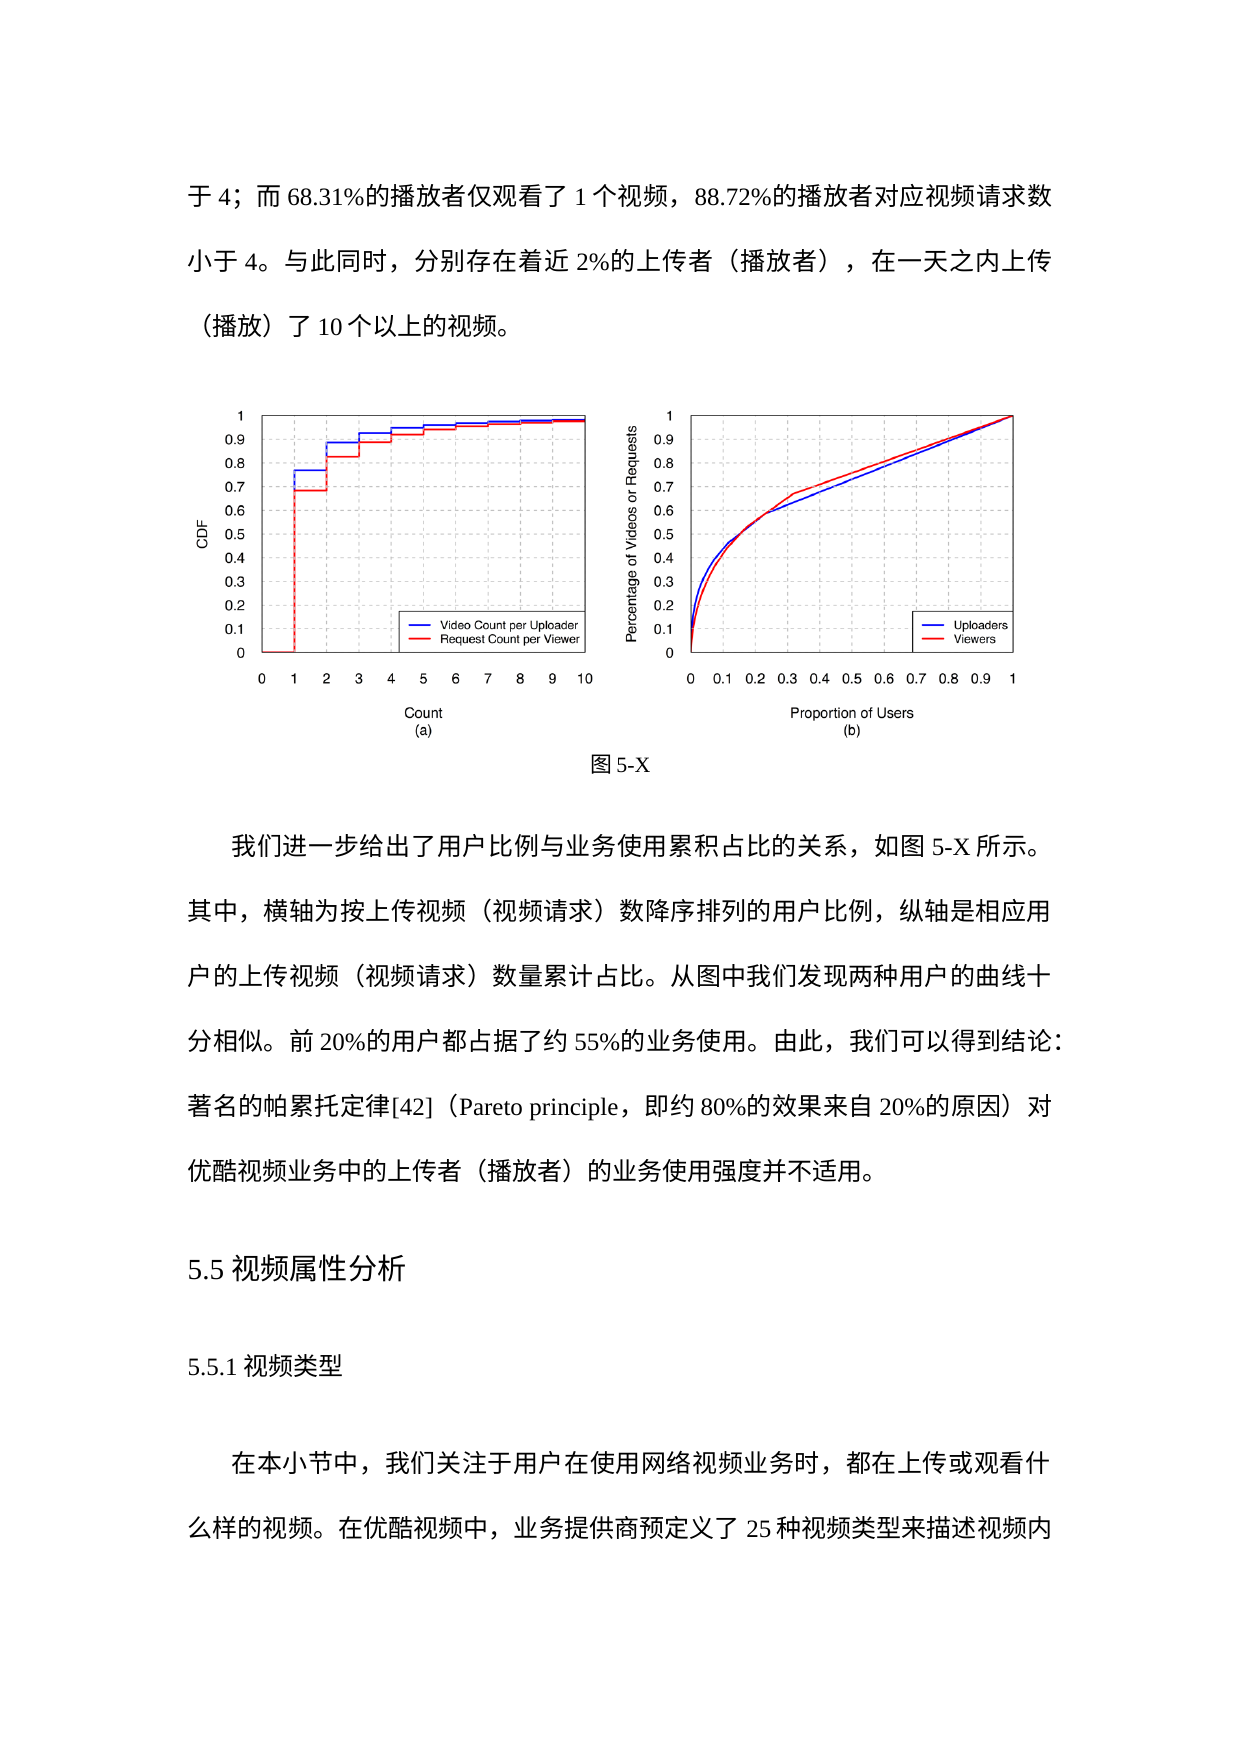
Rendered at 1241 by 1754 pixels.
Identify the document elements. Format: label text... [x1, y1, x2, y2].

text 图5-X [187, 747, 1053, 779]
text 视频类型 [187, 1332, 1053, 1397]
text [187, 162, 1053, 357]
text 我们进一步给出了用户比例与业务使用累积占比的关系，如图5-X所示。其中，横轴为按上传视频（视频请求）数降序排列的用户比例，纵轴是相应用户的上传视频（视频请求）数量累计占比。从图中我们发现两种用户的曲线十分相似。前20%的用户都占据了约55%的业务使用。由此，我们可以得到结论：著名的帕累托定律[42]（Pareto principle，即约80%的效果来自20%的原因）对优酷视频业务中的上传者（播放者）的业务使用强度并不适用。 [187, 812, 1053, 1202]
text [187, 1429, 1053, 1559]
picture [192, 397, 1049, 740]
text 视频属性分析 [187, 1234, 1053, 1299]
